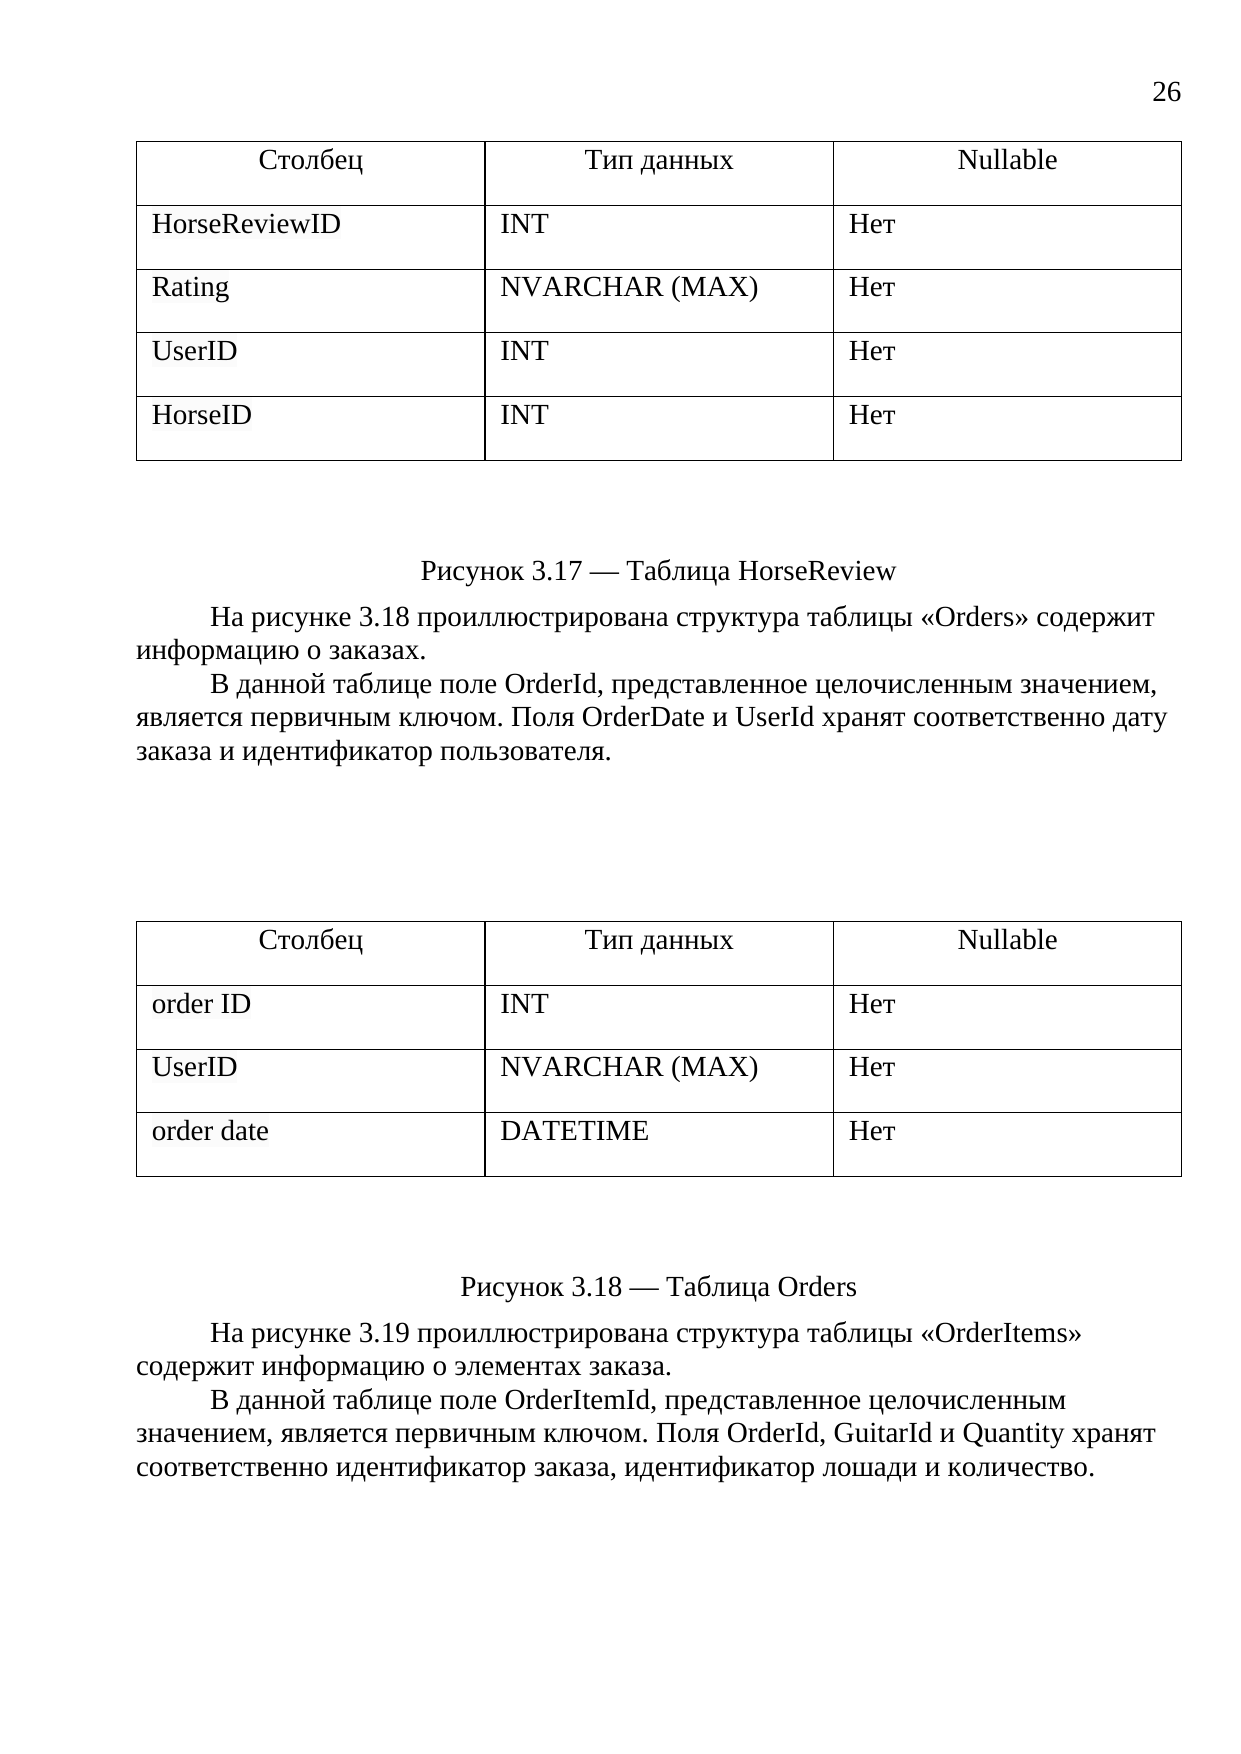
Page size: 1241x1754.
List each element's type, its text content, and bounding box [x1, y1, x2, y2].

table_cell Нет [834, 206, 1181, 268]
table_cell Нет [834, 986, 1181, 1048]
table_cell HorseID [137, 397, 484, 460]
text На рисунке 3.18 проиллюстрирована структура таблицы «Orders» содержит информацию о заказах. [136, 599, 1181, 666]
table_cell HorseReviewID [137, 206, 484, 268]
table_header Nullable [834, 142, 1181, 205]
table_cell Нет [834, 270, 1181, 332]
table_cell INT [486, 397, 833, 460]
table_cell DATETIME [486, 1113, 833, 1176]
table_cell Rating [137, 270, 484, 332]
table_cell Нет [834, 1050, 1181, 1112]
table_cell INT [486, 206, 833, 268]
table_header Столбец [137, 922, 484, 985]
text Рисунок 3.18 — Таблица Orders [136, 1269, 1181, 1302]
table_cell UserID [137, 1050, 484, 1112]
text В данной таблице поле OrderItemId, представленное целочисленным значением, является первичным ключом. Поля OrderId, GuitarId и Quantity хранят соответственно идентификатор заказа, идентификатор лошади и количество. [136, 1382, 1181, 1483]
table_cell UserID [137, 333, 484, 396]
table_header Столбец [137, 142, 484, 205]
table_cell INT [486, 333, 833, 396]
table_cell Нет [834, 333, 1181, 396]
table_cell NVARCHAR (MAX) [486, 1050, 833, 1112]
table_cell INT [486, 986, 833, 1048]
text Рисунок 3.17 — Таблица HorseReview [136, 553, 1181, 586]
table_header Nullable [834, 922, 1181, 985]
table_cell Нет [834, 397, 1181, 460]
table_cell order date [137, 1113, 484, 1176]
text В данной таблице поле OrderId, представленное целочисленным значением, является первичным ключом. Поля OrderDate и UserId хранят соответственно дату заказа и идентификатор пользователя. [136, 666, 1181, 766]
text На рисунке 3.19 проиллюстрирована структура таблицы «OrderItems» содержит информацию о элементах заказа. [136, 1315, 1181, 1382]
table_cell NVARCHAR (MAX) [486, 270, 833, 332]
table_header Тип данных [486, 922, 833, 985]
table_cell order ID [137, 986, 484, 1048]
table_cell Нет [834, 1113, 1181, 1176]
table_header Тип данных [486, 142, 833, 205]
